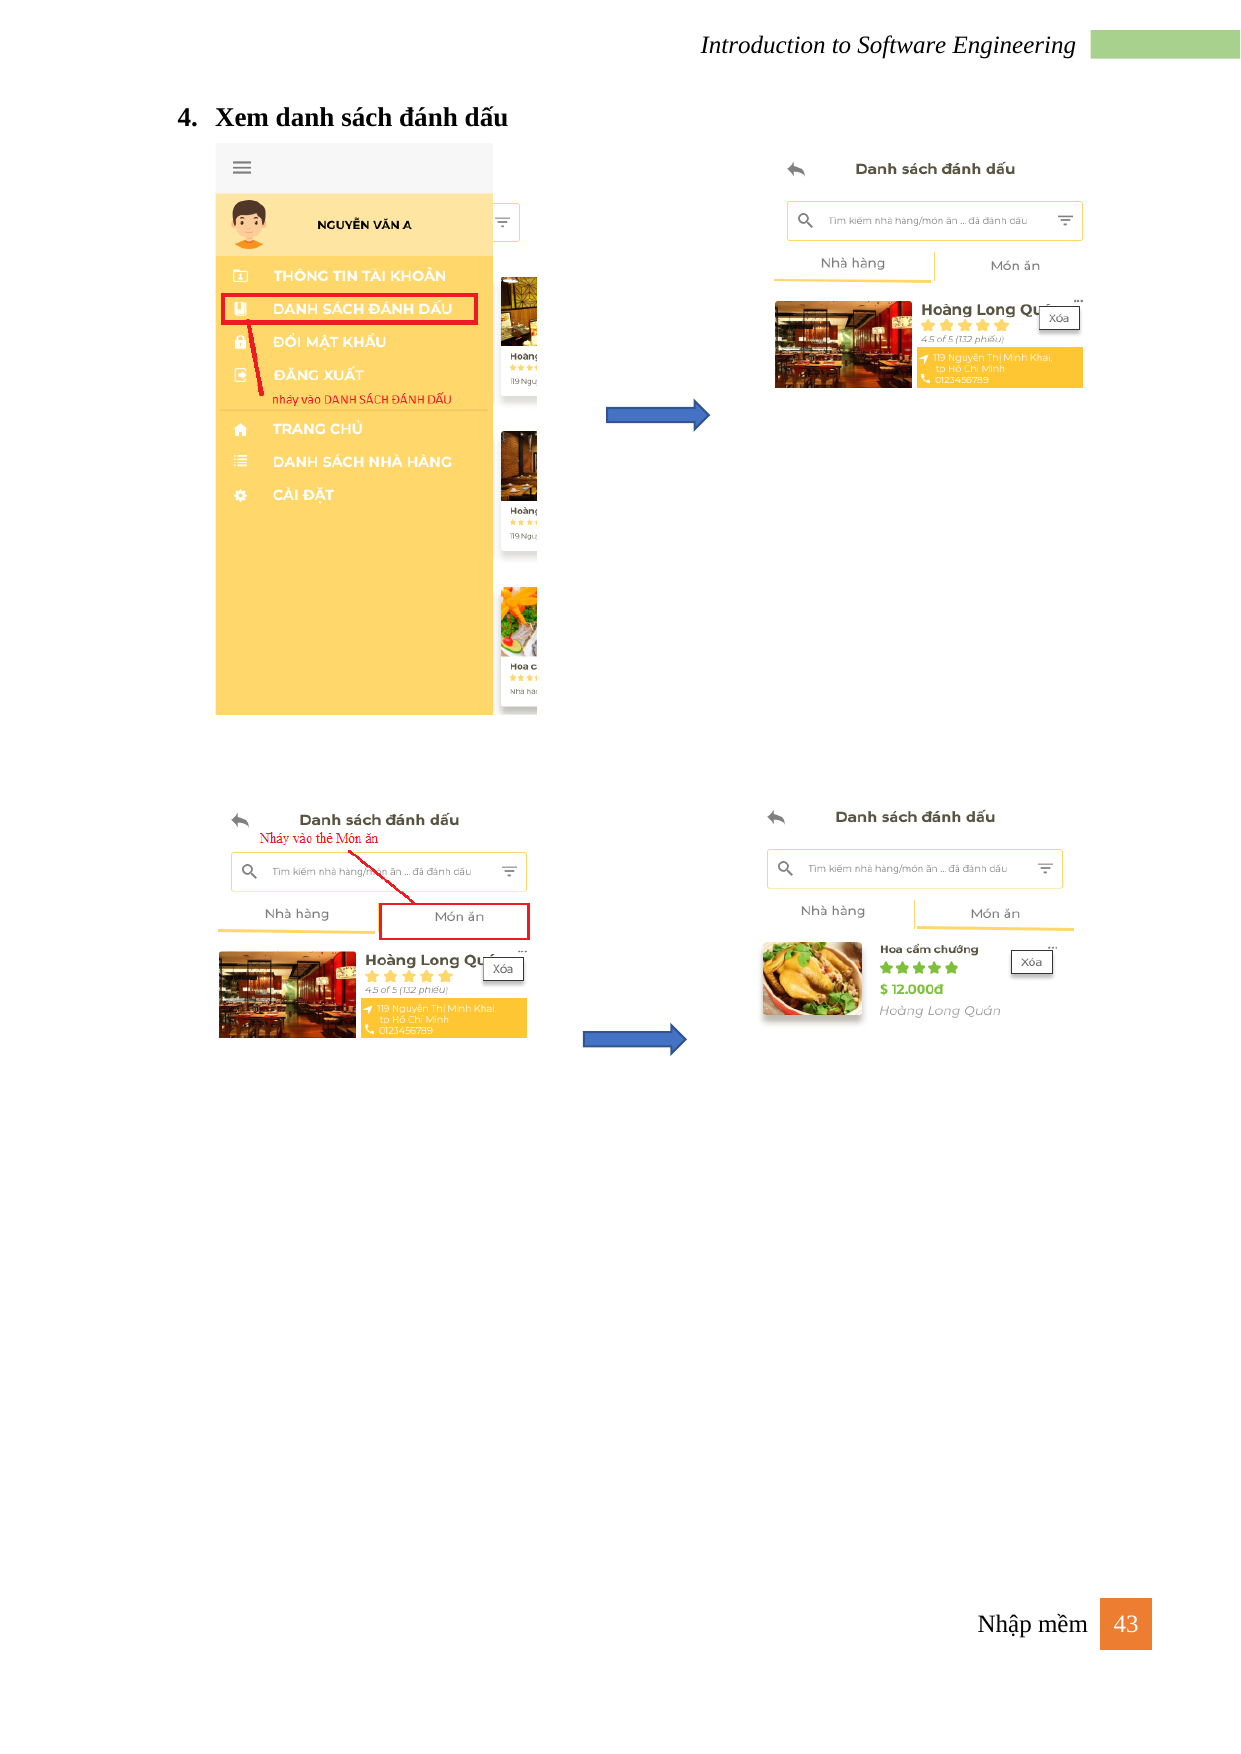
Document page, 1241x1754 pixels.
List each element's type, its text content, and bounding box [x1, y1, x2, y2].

picture [215, 143, 537, 715]
list Xem danh sách đánh dấu [177, 101, 1152, 132]
picture [768, 145, 1101, 736]
picture [748, 792, 1081, 1383]
picture [212, 795, 545, 1386]
